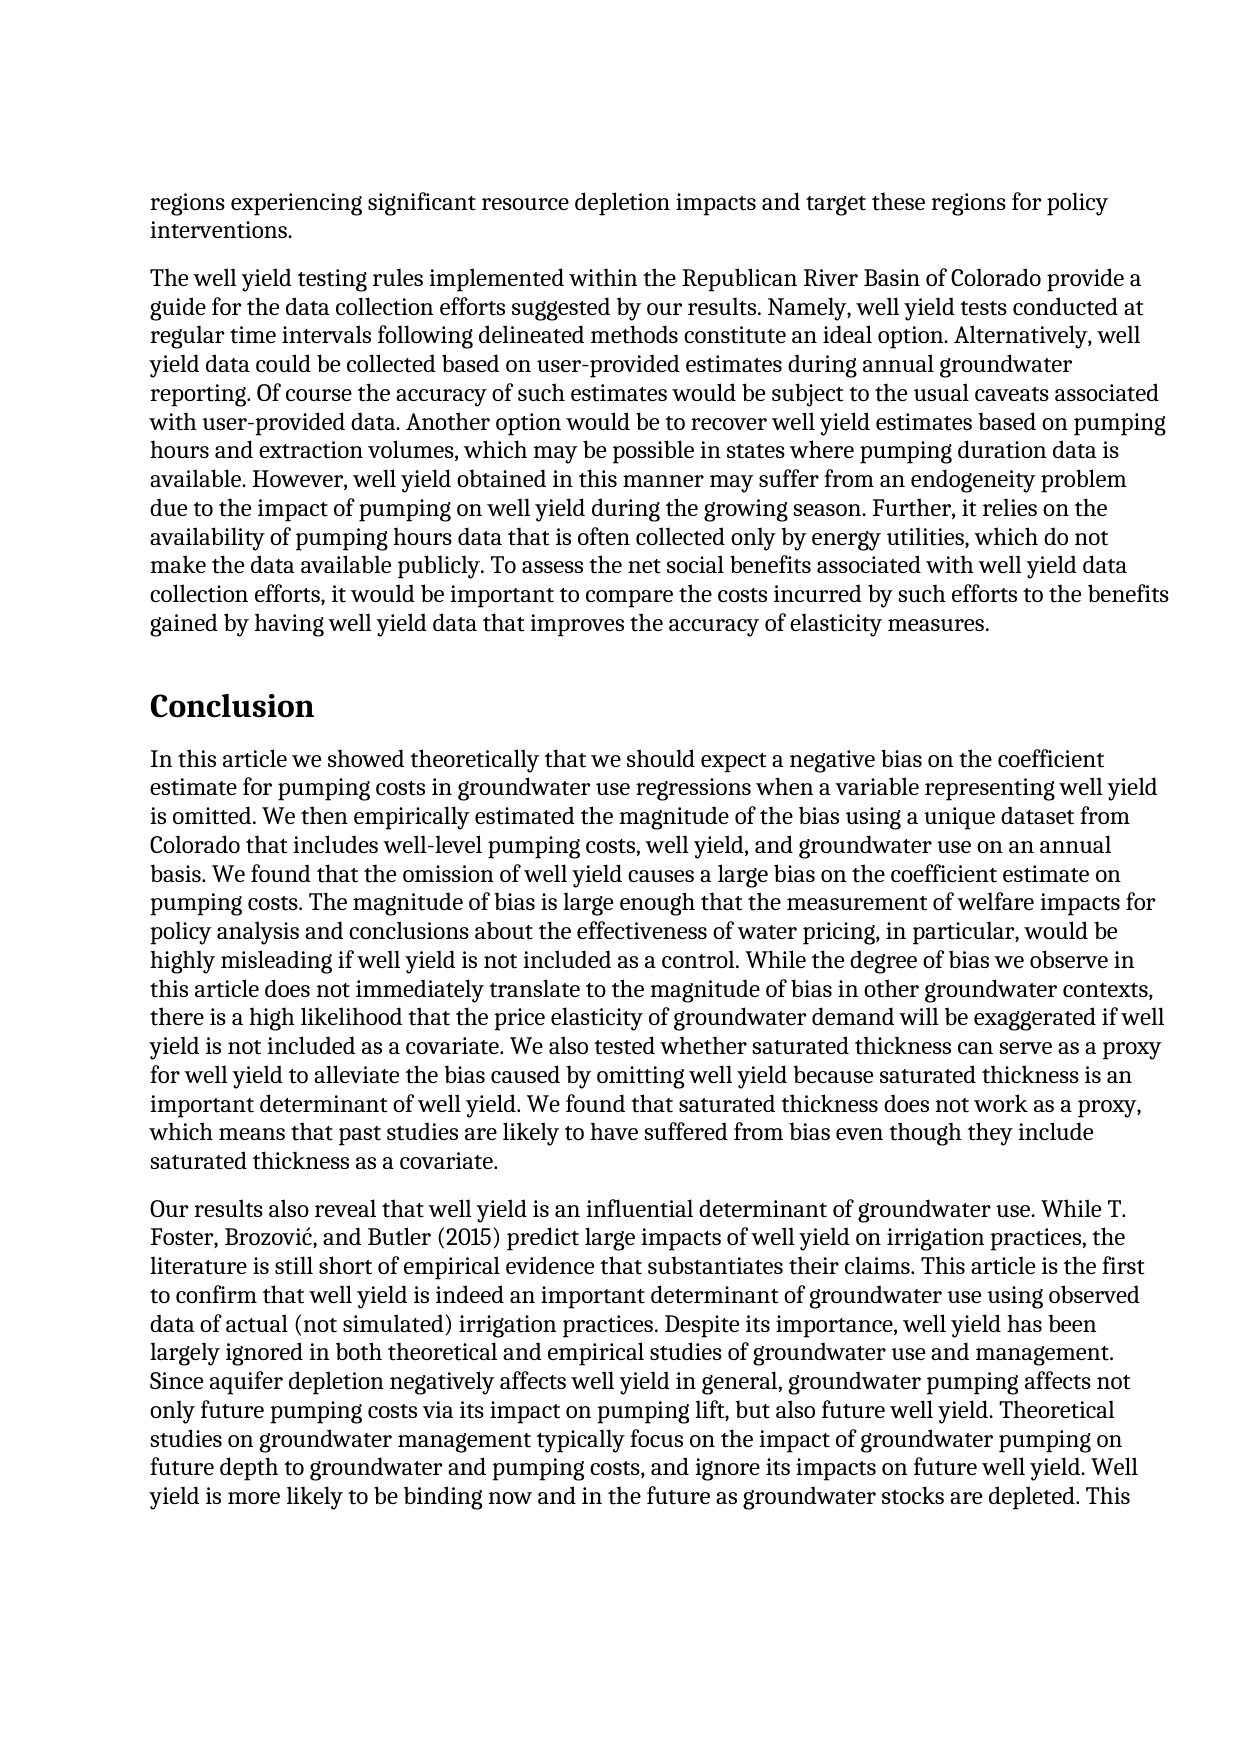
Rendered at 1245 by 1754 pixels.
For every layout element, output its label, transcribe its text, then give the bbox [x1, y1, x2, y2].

text In this article we showed theoretically that we should expect a negative bias on the coefficient estimate for pumping costs in groundwater use regressions when a variable representing well yield is omitted. We then empirically estimated the magnitude of the bias using a unique dataset from Colorado that includes well-level pumping costs, well yield, and groundwater use on an annual basis. We found that the omission of well yield causes a large bias on the coefficient estimate on pumping costs. The magnitude of bias is large enough that the measurement of welfare impacts for policy analysis and conclusions about the effectiveness of water pricing, in particular, would be highly misleading if well yield is not included as a control. While the degree of bias we observe in this article does not immediately translate to the magnitude of bias in other groundwater contexts, there is a high likelihood that the price elasticity of groundwater demand will be exaggerated if well yield is not included as a covariate. We also tested whether saturated thickness can serve as a proxy for well yield to alleviate the bias caused by omitting well yield because saturated thickness is an important determinant of well yield. We found that saturated thickness does not work as a proxy, which means that past studies are likely to have suffered from bias even though they include saturated thickness as a covariate. [150, 744, 1170, 1176]
subtitle Conclusion [150, 687, 1170, 726]
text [150, 1194, 1170, 1511]
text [150, 187, 1170, 245]
text The well yield testing rules implemented within the Republican River Basin of Colorado provide a guide for the data collection efforts suggested by our results. Namely, well yield tests conducted at regular time intervals following delineated methods constitute an ideal option. Alternatively, well yield data could be collected based on user-provided estimates during annual groundwater reporting. Of course the accuracy of such estimates would be subject to the usual caveats associated with user-provided data. Another option would be to recover well yield estimates based on pumping hours and extraction volumes, which may be possible in states where pumping duration data is available. However, well yield obtained in this manner may suffer from an endogeneity problem due to the impact of pumping on well yield during the growing season. Further, it relies on the availability of pumping hours data that is often collected only by energy utilities, which do not make the data available publicly. To assess the net social benefits associated with well yield data collection efforts, it would be important to compare the costs incurred by such efforts to the benefits gained by having well yield data that improves the accuracy of elasticity measures. [150, 264, 1170, 637]
